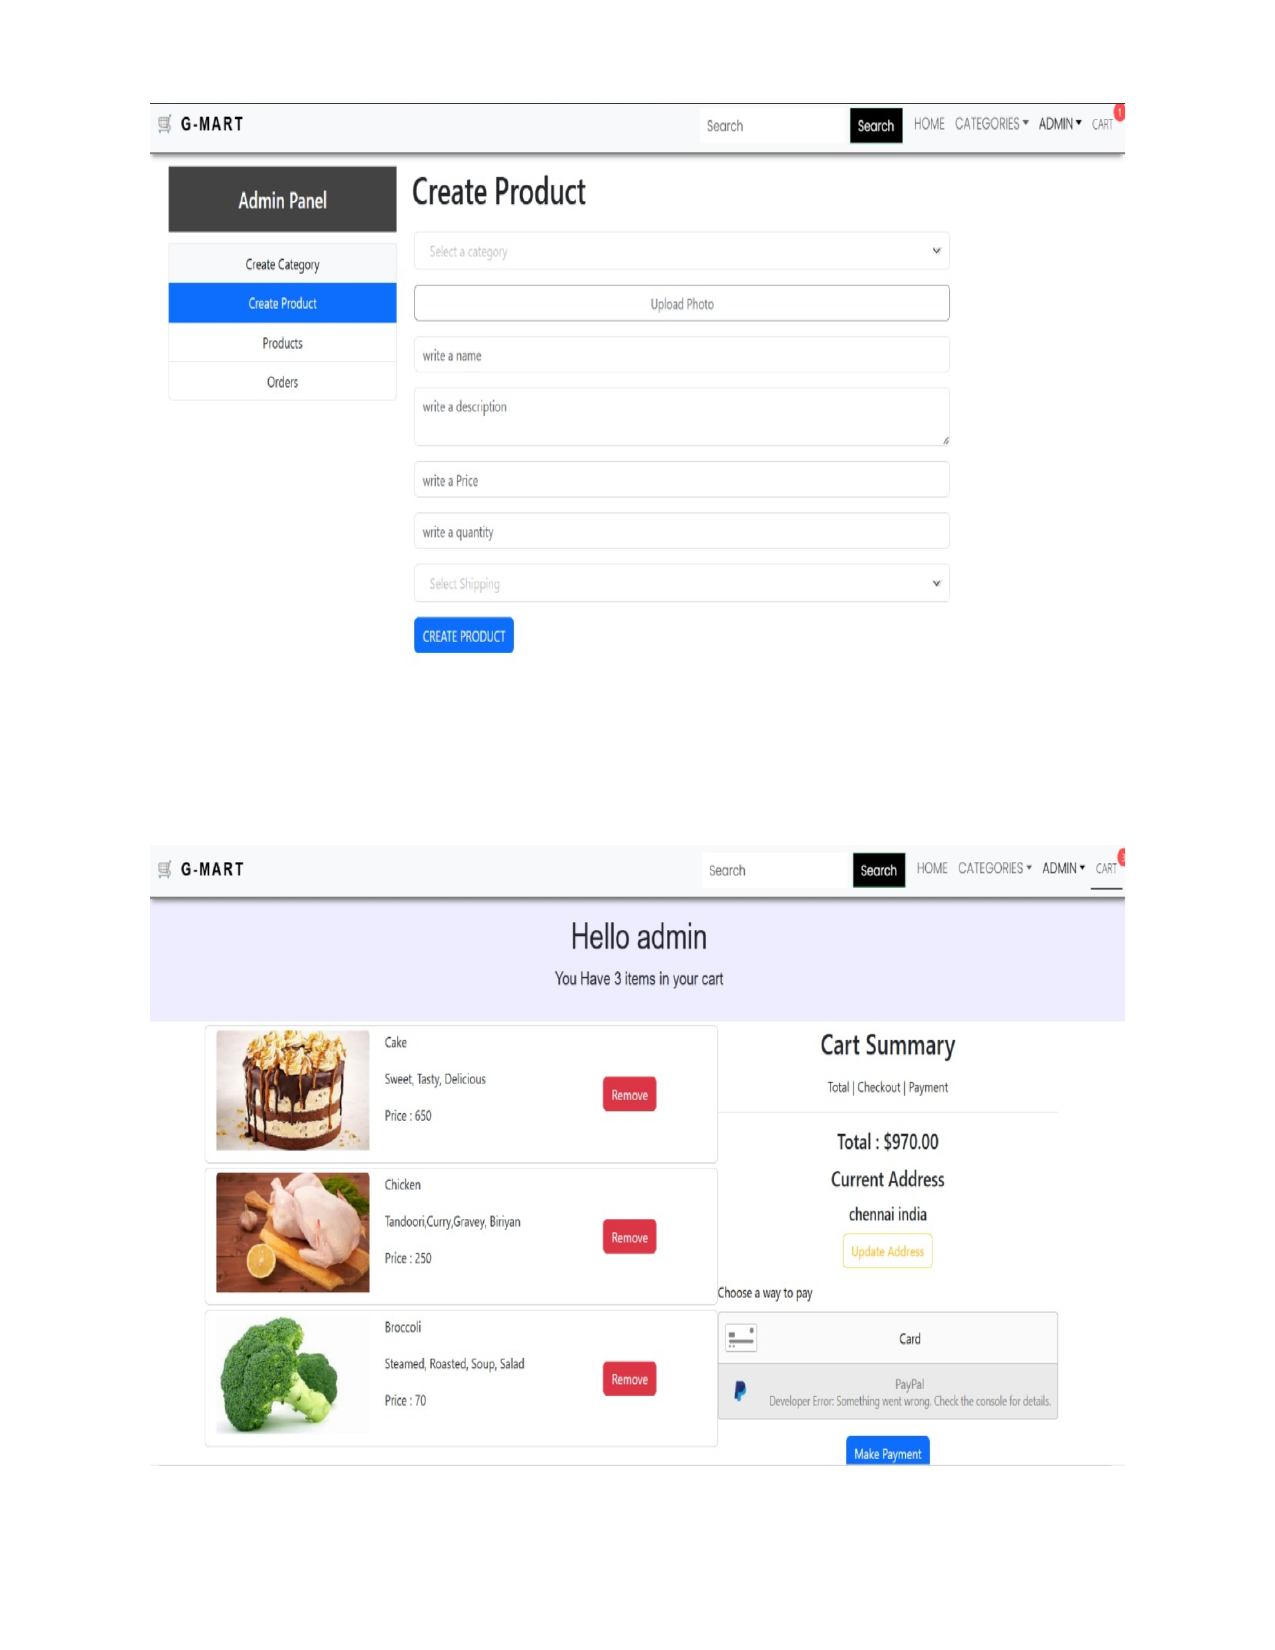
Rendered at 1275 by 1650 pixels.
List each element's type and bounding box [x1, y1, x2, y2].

picture [150, 845, 1125, 1466]
picture [150, 103, 1125, 669]
